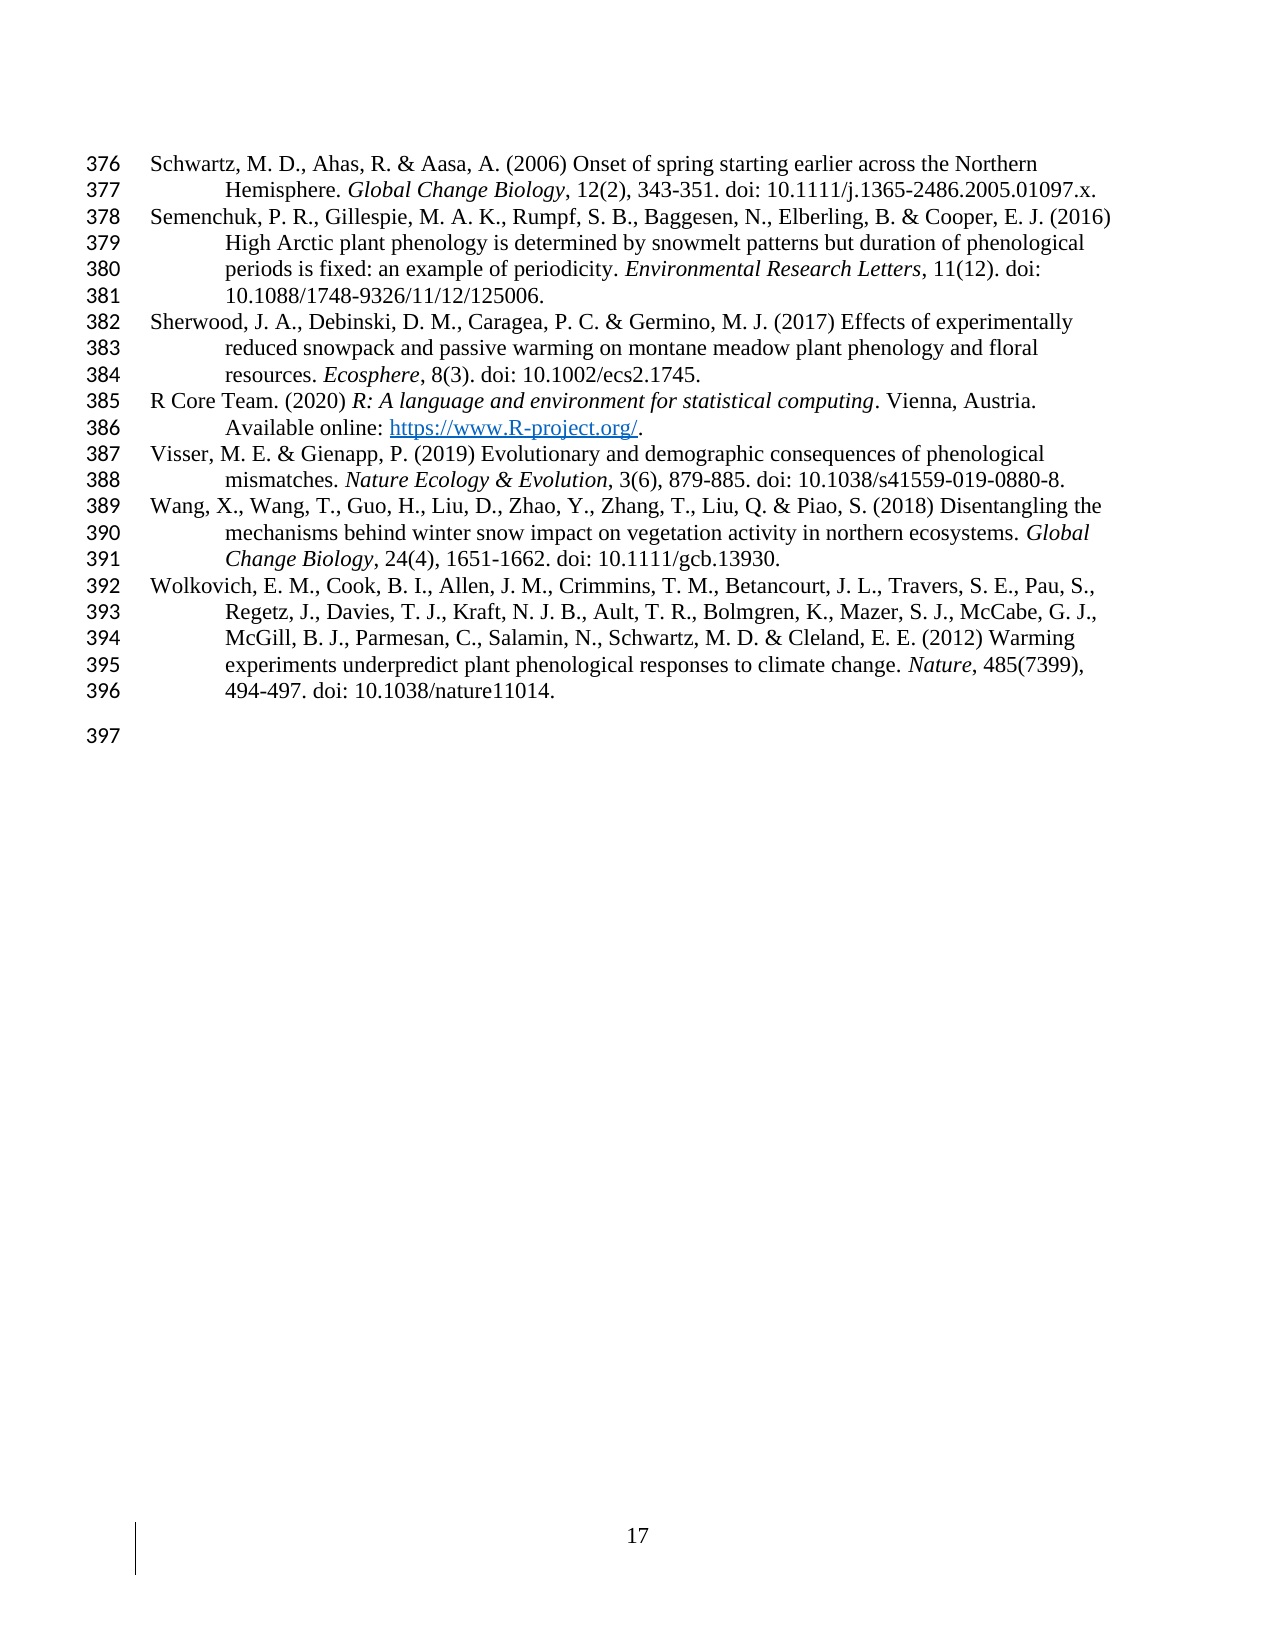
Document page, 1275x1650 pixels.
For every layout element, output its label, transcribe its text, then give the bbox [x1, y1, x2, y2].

text R Core Team. (2020) R: A language and environment for statistical computing. Vienna, Austria. Available online: https://www.R-project.org/. [150, 387, 1125, 440]
text Visser, M. E. & Gienapp, P. (2019) Evolutionary and demographic consequences of phenological mismatches. Nature Ecology & Evolution, 3(6), 879-885. doi: 10.1038/s41559-019-0880-8. [150, 440, 1125, 493]
text Wang, X., Wang, T., Guo, H., Liu, D., Zhao, Y., Zhang, T., Liu, Q. & Piao, S. (2018) Disentangling the mechanisms behind winter snow impact on vegetation activity in northern ecosystems. Global Change Biology, 24(4), 1651-1662. doi: 10.1111/gcb.13930. [150, 493, 1125, 572]
text Semenchuk, P. R., Gillespie, M. A. K., Rumpf, S. B., Baggesen, N., Elberling, B. & Cooper, E. J. (2016) High Arctic plant phenology is determined by snowmelt patterns but duration of phenological periods is fixed: an example of periodicity. Environmental Research Letters, 11(12). doi: 10.1088/1748-9326/11/12/125006. [150, 203, 1125, 308]
text Schwartz, M. D., Ahas, R. & Aasa, A. (2006) Onset of spring starting earlier across the Northern Hemisphere. Global Change Biology, 12(2), 343-351. doi: 10.1111/j.1365-2486.2005.01097.x. [150, 150, 1125, 203]
text Wolkovich, E. M., Cook, B. I., Allen, J. M., Crimmins, T. M., Betancourt, J. L., Travers, S. E., Pau, S., Regetz, J., Davies, T. J., Kraft, N. J. B., Ault, T. R., Bolmgren, K., Mazer, S. J., McCabe, G. J., McGill, B. J., Parmesan, C., Salamin, N., Schwartz, M. D. & Cleland, E. E. (2012) Warming experiments underpredict plant phenological responses to climate change. Nature, 485(7399), 494-497. doi: 10.1038/nature11014. [150, 572, 1125, 703]
text Sherwood, J. A., Debinski, D. M., Caragea, P. C. & Germino, M. J. (2017) Effects of experimentally reduced snowpack and passive warming on montane meadow plant phenology and floral resources. Ecosphere, 8(3). doi: 10.1002/ecs2.1745. [150, 308, 1125, 387]
